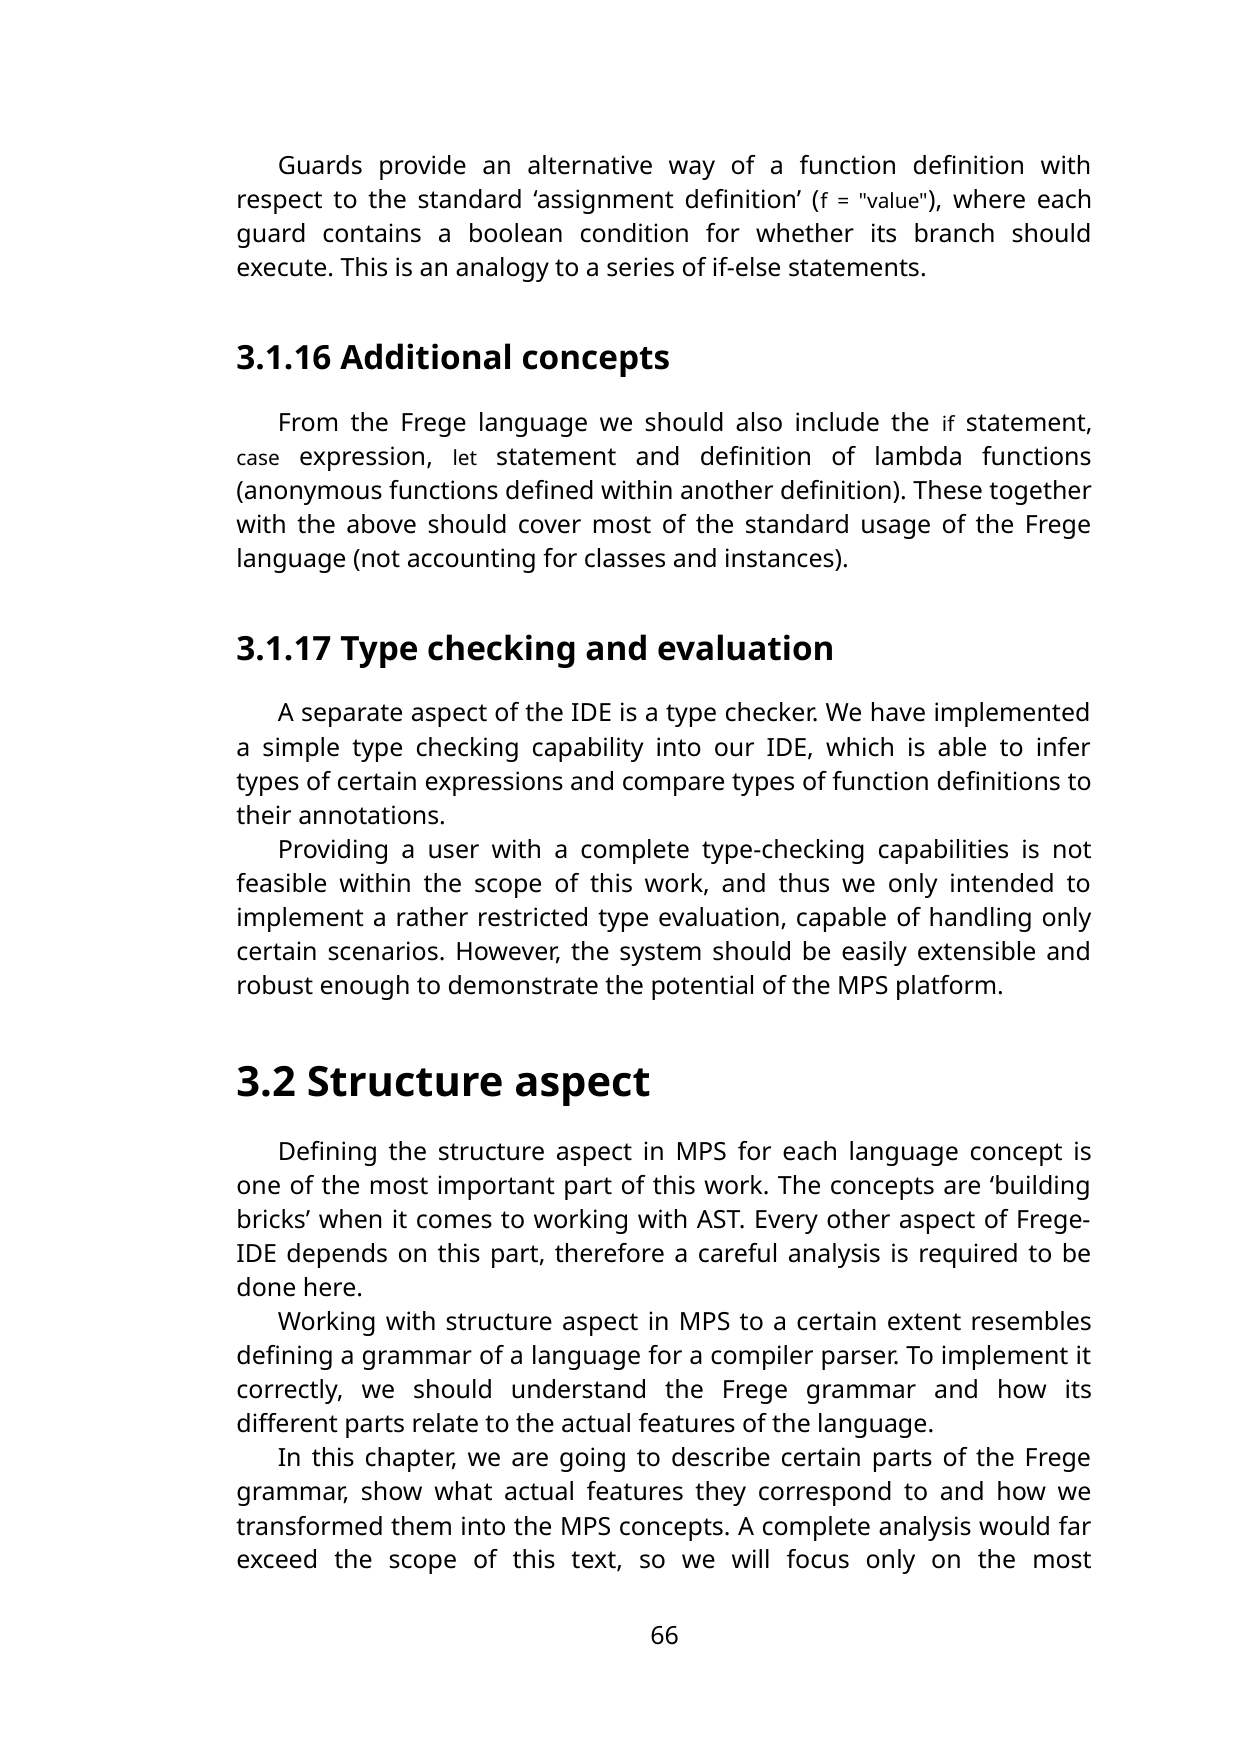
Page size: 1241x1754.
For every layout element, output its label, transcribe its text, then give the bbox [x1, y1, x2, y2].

text Guards provide an alternative way of a function definition with respect to the standard ‘assignment definition’ (f = "value"), where each guard contains a boolean condition for whether its branch should execute. This is an analogy to a series of if-else statements. [236, 148, 1092, 284]
text From the Frege language we should also include the if statement, case expression, let statement and definition of lambda functions (anonymous functions defined within another definition). These together with the above should cover most of the standard usage of the Frege language (not accounting for classes and instances). [236, 404, 1092, 575]
subtitle 3.1.17 Type checking and evaluation [236, 625, 1092, 670]
subtitle 3.1.16 Additional concepts [236, 334, 1092, 379]
subtitle 3.2 Structure aspect [236, 1052, 1092, 1108]
text Working with structure aspect in MPS to a certain extent resembles defining a grammar of a language for a compiler parser. To implement it correctly, we should understand the Frege grammar and how its different parts relate to the actual features of the language. [236, 1304, 1092, 1440]
text A separate aspect of the IDE is a type checker. We have implemented a simple type checking capability into our IDE, which is able to infer types of certain expressions and compare types of function definitions to their annotations. [236, 695, 1092, 831]
text Defining the structure aspect in MPS for each language concept is one of the most important part of this work. The concepts are ‘building bricks’ when it comes to working with AST. Every other aspect of Frege-IDE depends on this part, therefore a careful analysis is required to be done here. [236, 1133, 1092, 1304]
text Providing a user with a complete type-checking capabilities is not feasible within the scope of this work, and thus we only intended to implement a rather restricted type evaluation, capable of handling only certain scenarios. However, the system should be easily extensible and robust enough to demonstrate the potential of the MPS platform. [236, 831, 1092, 1002]
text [236, 1440, 1092, 1576]
